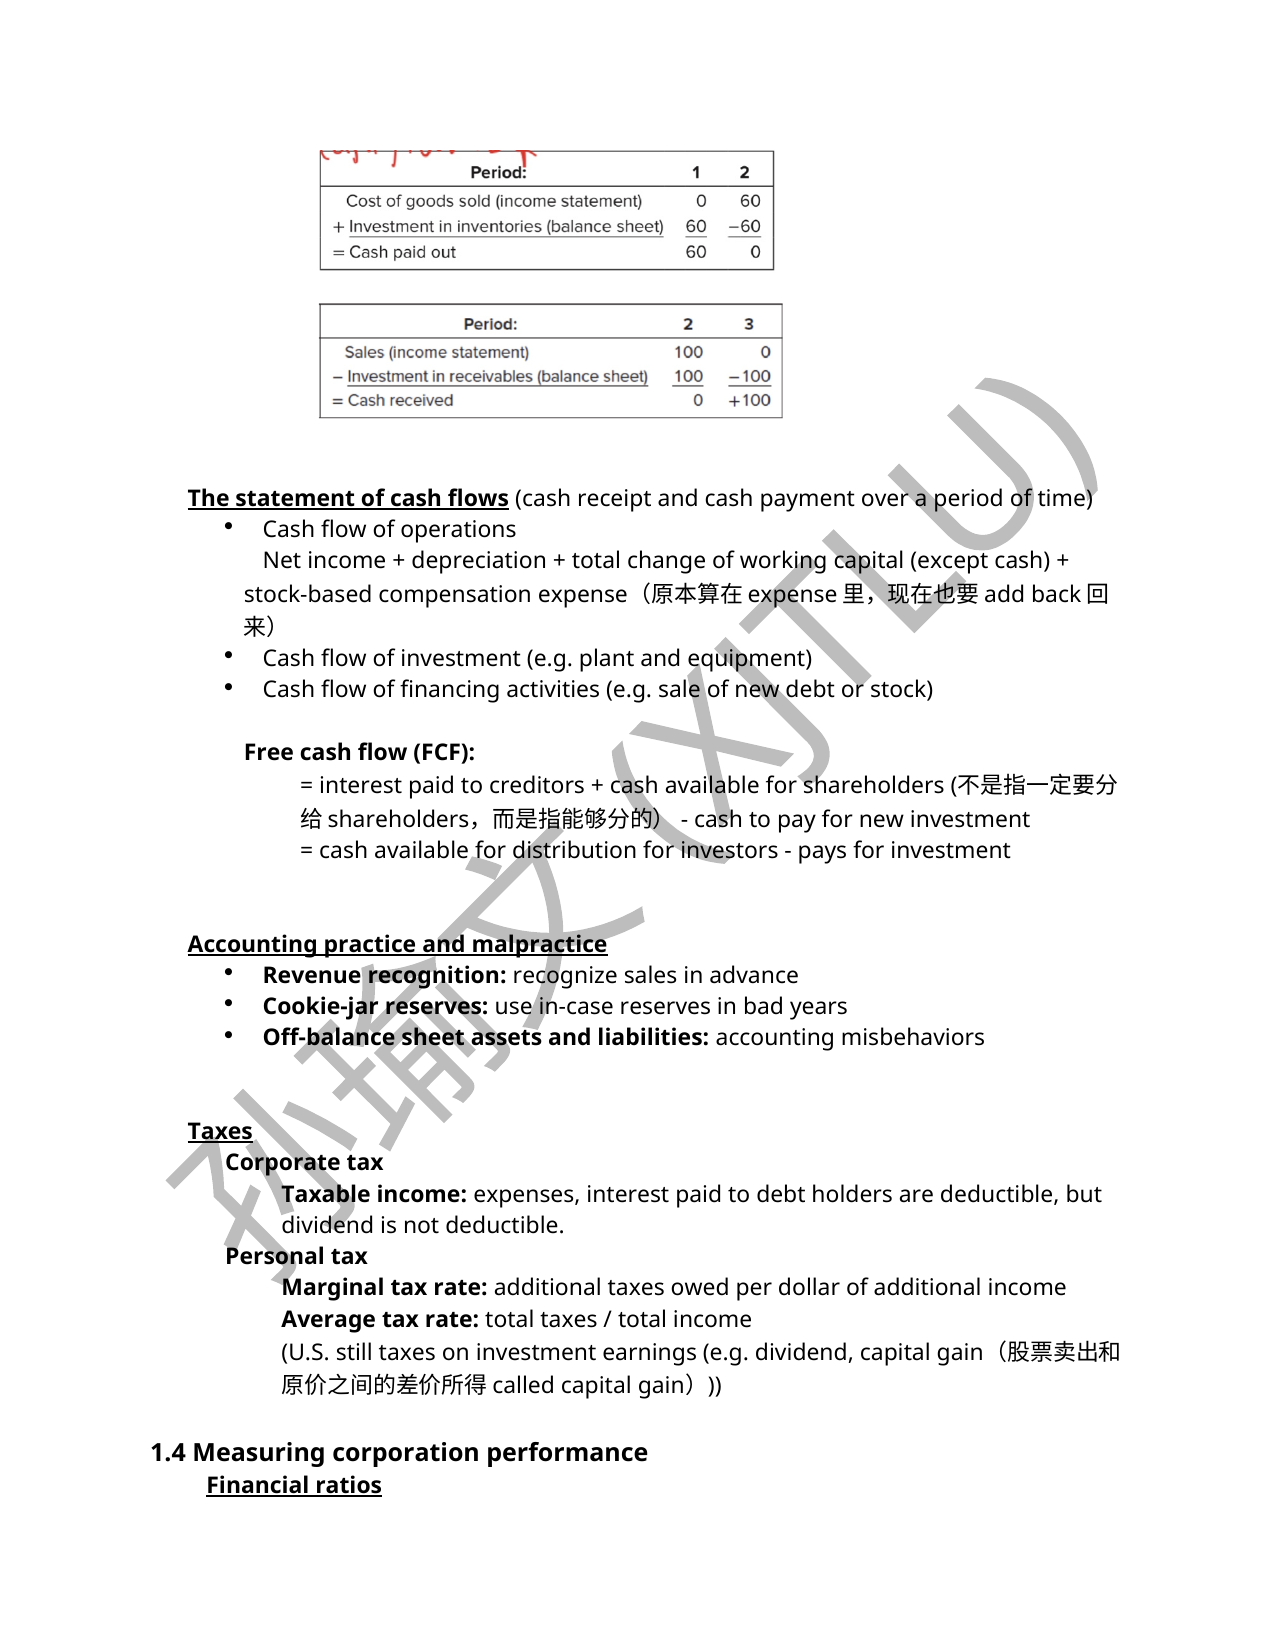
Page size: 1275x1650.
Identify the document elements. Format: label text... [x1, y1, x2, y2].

text The statement of cash flows (cash receipt and cash payment over a period of time) [187, 482, 1125, 513]
text Financial ratios [206, 1469, 1125, 1500]
list Cash flow of operations [225, 513, 1125, 544]
text Taxable income: expenses, interest paid to debt holders are deductible, but dividend is not deductible. [281, 1178, 1125, 1240]
picture [318, 303, 783, 420]
text Corporate tax [225, 1146, 1125, 1178]
list Cookie-jar reserves: use in-case reserves in bad years [225, 990, 1125, 1021]
text 1.4 Measuring corporation performance [150, 1434, 1125, 1469]
text Marginal tax rate: additional taxes owed per dollar of additional income [281, 1271, 1125, 1303]
list Cash flow of financing activities (e.g. sale of new debt or stock) [225, 673, 1125, 705]
text Net income + depreciation + total change of working capital (except cash) + stock-based compensation expense（原本算在expense里，现在也要add back回来） [244, 544, 1125, 642]
text = cash available for distribution for investors - pays for investment [300, 834, 1125, 865]
text = interest paid to creditors + cash available for shareholders (不是指一定要分给shareholders，而是指能够分的） - cash to pay for new investment [300, 767, 1125, 834]
text Free cash flow (FCF): [244, 736, 1125, 767]
list Revenue recognition: recognize sales in advance [225, 959, 1125, 990]
text Accounting practice and malpractice [187, 928, 1125, 959]
text Average tax rate: total taxes / total income [281, 1303, 1125, 1334]
list Off-balance sheet assets and liabilities: accounting misbehaviors [225, 1021, 1125, 1053]
text Personal tax [225, 1240, 1125, 1271]
text (U.S. still taxes on investment earnings (e.g. dividend, capital gain（股票卖出和原价之间的差价所得called capital gain）)) [281, 1334, 1125, 1401]
picture [318, 150, 777, 273]
list Cash flow of investment (e.g. plant and equipment) [225, 642, 1125, 673]
text Taxes [187, 1115, 1125, 1146]
